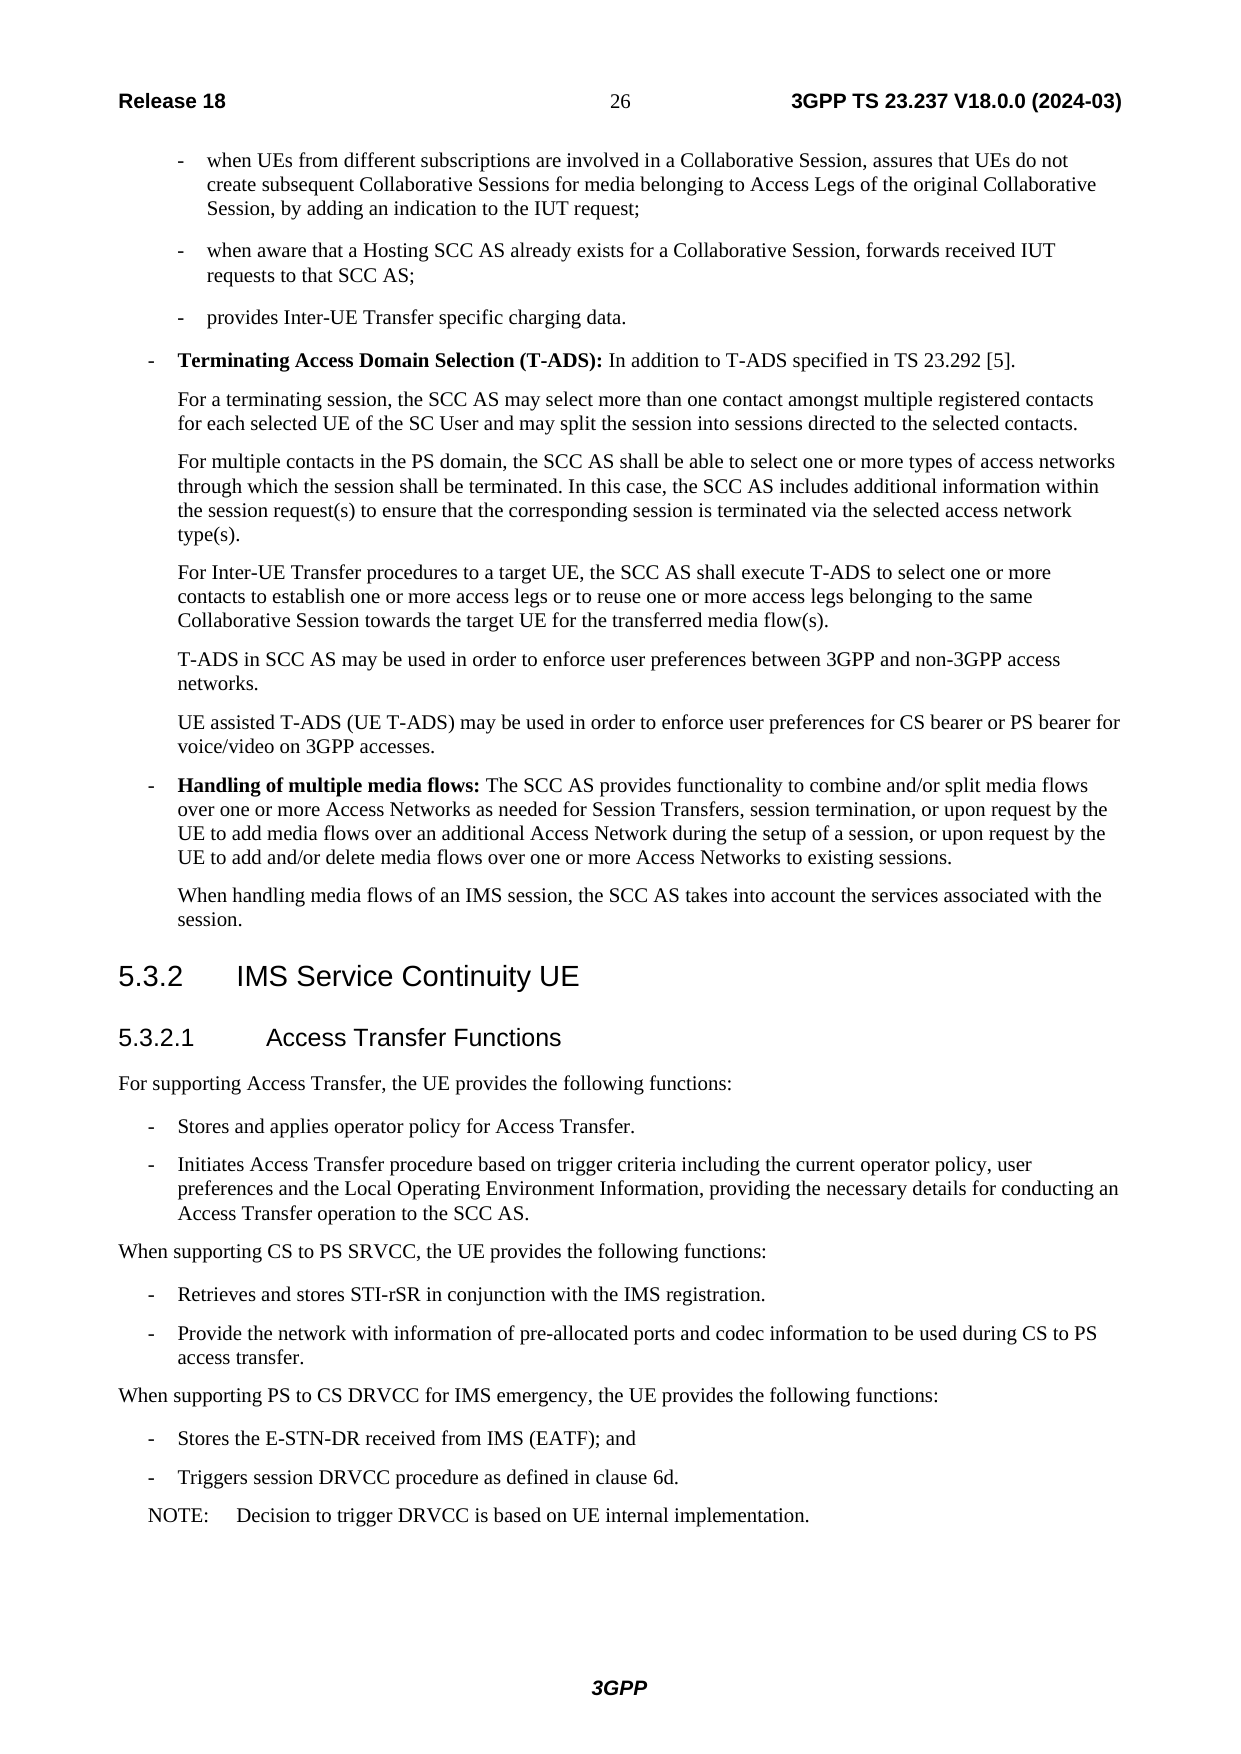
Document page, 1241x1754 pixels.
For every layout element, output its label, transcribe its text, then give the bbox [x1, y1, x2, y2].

text - provides Inter-UE Transfer specific charging data. [177, 305, 1122, 329]
text T-ADS in SCC AS may be used in order to enforce user preferences between 3GPP and non-3GPP access networks. [148, 647, 1122, 695]
text - Triggers session DRVCC procedure as defined in clause 6d. [148, 1465, 1122, 1489]
text For supporting Access Transfer, the UE provides the following functions: [118, 1071, 1122, 1095]
text UE assisted T-ADS (UE T-ADS) may be used in order to enforce user preferences for CS bearer or PS bearer for voice/video on 3GPP accesses. [148, 710, 1122, 758]
text For Inter-UE Transfer procedures to a target UE, the SCC AS shall execute T-ADS to select one or more contacts to establish one or more access legs or to reuse one or more access legs belonging to the same Collaborative Session towards the target UE for the transferred media flow(s). [148, 560, 1122, 632]
subtitle 5.3.2.1 Access Transfer Functions [118, 1023, 1122, 1052]
text - Handling of multiple media flows: The SCC AS provides functionality to combine and/or split media flows over one or more Access Networks as needed for Session Transfers, session termination, or upon request by the UE to add media flows over an additional Access Network during the setup of a session, or upon request by the UE to add and/or delete media flows over one or more Access Networks to existing sessions. [148, 772, 1122, 869]
text For multiple contacts in the PS domain, the SCC AS shall be able to select one or more types of access networks through which the session shall be terminated. In this case, the SCC AS includes additional information within the session request(s) to ensure that the corresponding session is terminated via the selected access network type(s). [148, 449, 1122, 546]
text - when aware that a Hosting SCC AS already exists for a Collaborative Session, forwards received IUT requests to that SCC AS; [177, 238, 1122, 287]
text - Retrieves and stores STI-rSR in conjunction with the IMS registration. [148, 1282, 1122, 1306]
text - Terminating Access Domain Selection (T-ADS): In addition to T-ADS specified in TS 23.292 [5]. [148, 348, 1122, 372]
text - Stores and applies operator policy for Access Transfer. [148, 1114, 1122, 1138]
text When handling media flows of an IMS session, the SCC AS takes into account the services associated with the session. [148, 883, 1122, 931]
text When supporting CS to PS SRVCC, the UE provides the following functions: [118, 1239, 1122, 1263]
text NOTE: Decision to trigger DRVCC is based on UE internal implementation. [148, 1503, 1122, 1527]
text For a terminating session, the SCC AS may select more than one contact amongst multiple registered contacts for each selected UE of the SC User and may split the session into sessions directed to the selected contacts. [148, 387, 1122, 435]
subtitle 5.3.2 IMS Service Continuity UE [118, 958, 1122, 992]
text - Initiates Access Transfer procedure based on trigger criteria including the current operator policy, user preferences and the Local Operating Environment Information, providing the necessary details for conducting an Access Transfer operation to the SCC AS. [148, 1152, 1122, 1224]
text When supporting PS to CS DRVCC for IMS emergency, the UE provides the following functions: [118, 1383, 1122, 1407]
text - Stores the E-STN-DR received from IMS (EATF); and [148, 1426, 1122, 1450]
text - when UEs from different subscriptions are involved in a Collaborative Session, assures that UEs do not create subsequent Collaborative Sessions for media belonging to Access Legs of the original Collaborative Session, by adding an indication to the IUT request; [177, 147, 1122, 220]
text - Provide the network with information of pre-allocated ports and codec information to be used during CS to PS access transfer. [148, 1321, 1122, 1369]
